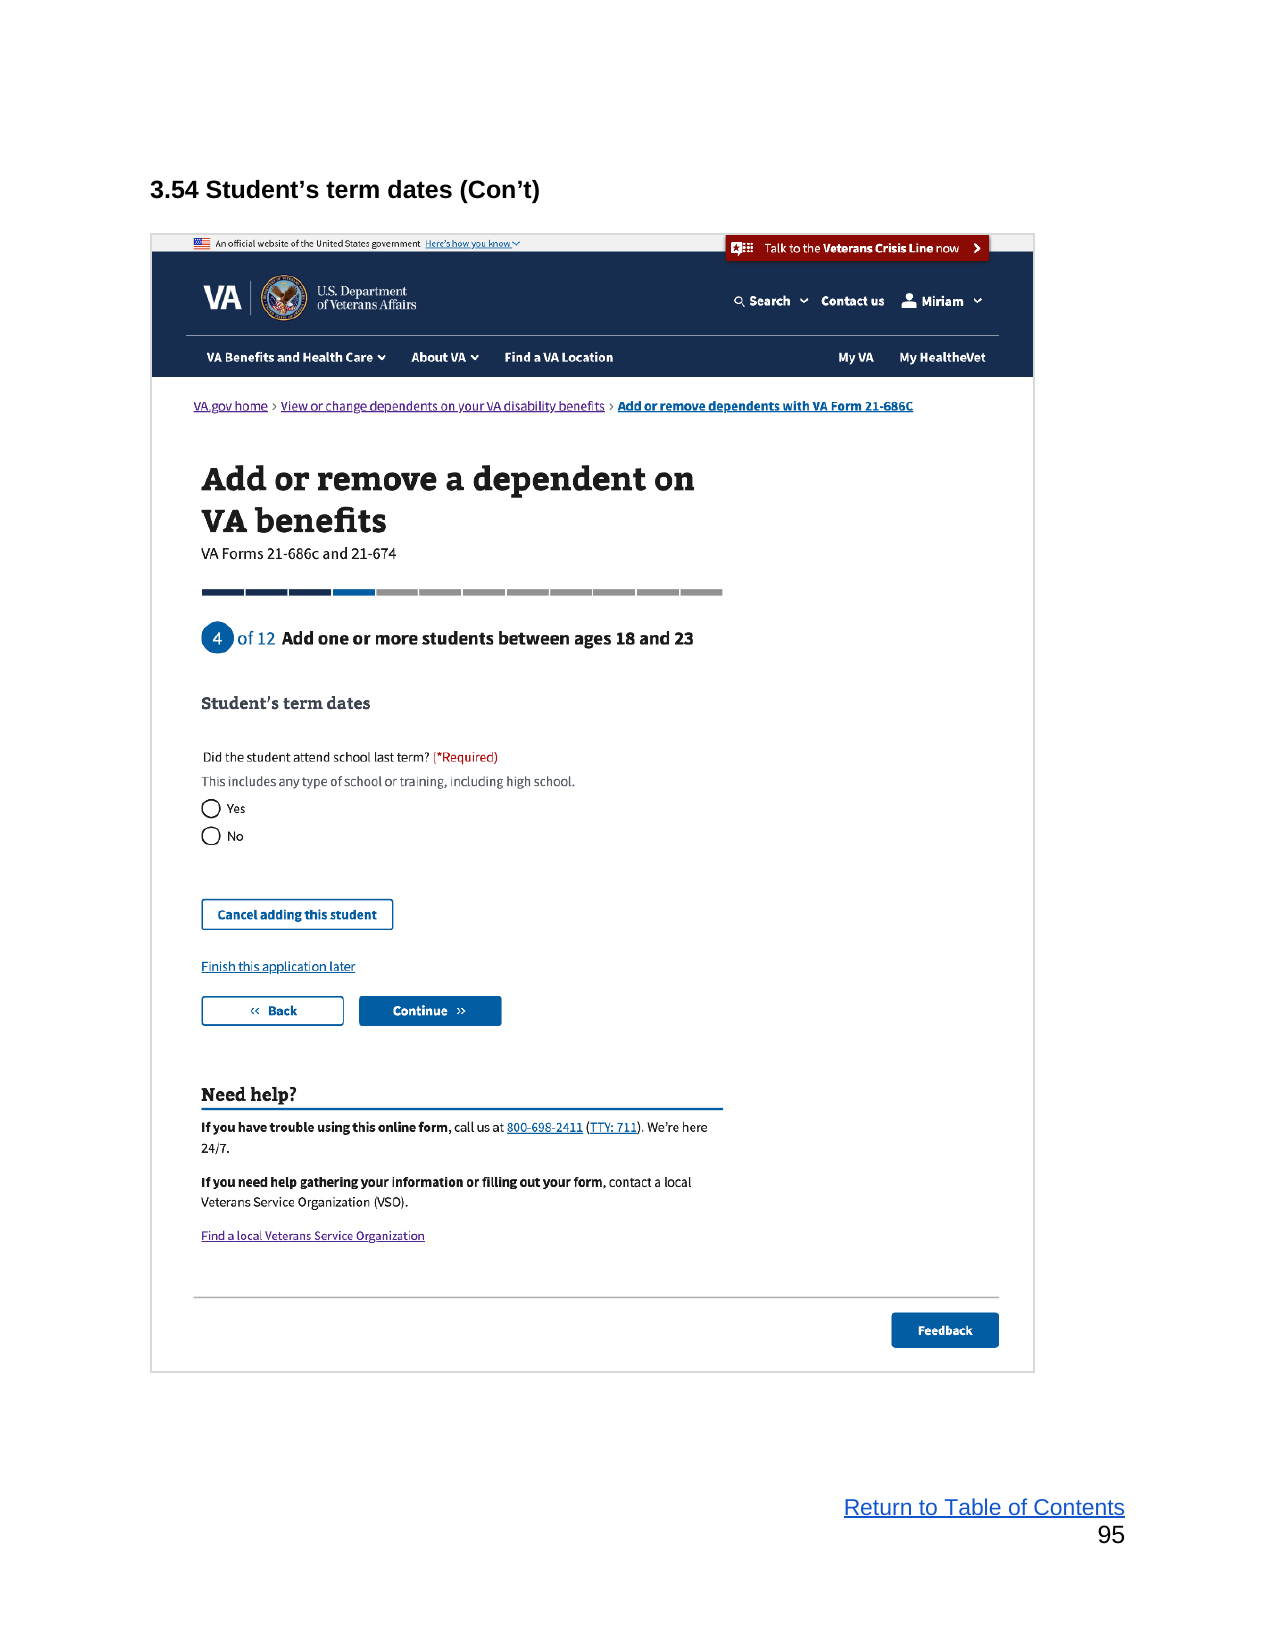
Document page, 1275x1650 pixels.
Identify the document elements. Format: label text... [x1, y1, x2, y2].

subtitle 3.54 Student’s term dates (Con’t) [150, 175, 1125, 204]
picture [152, 235, 1033, 1371]
